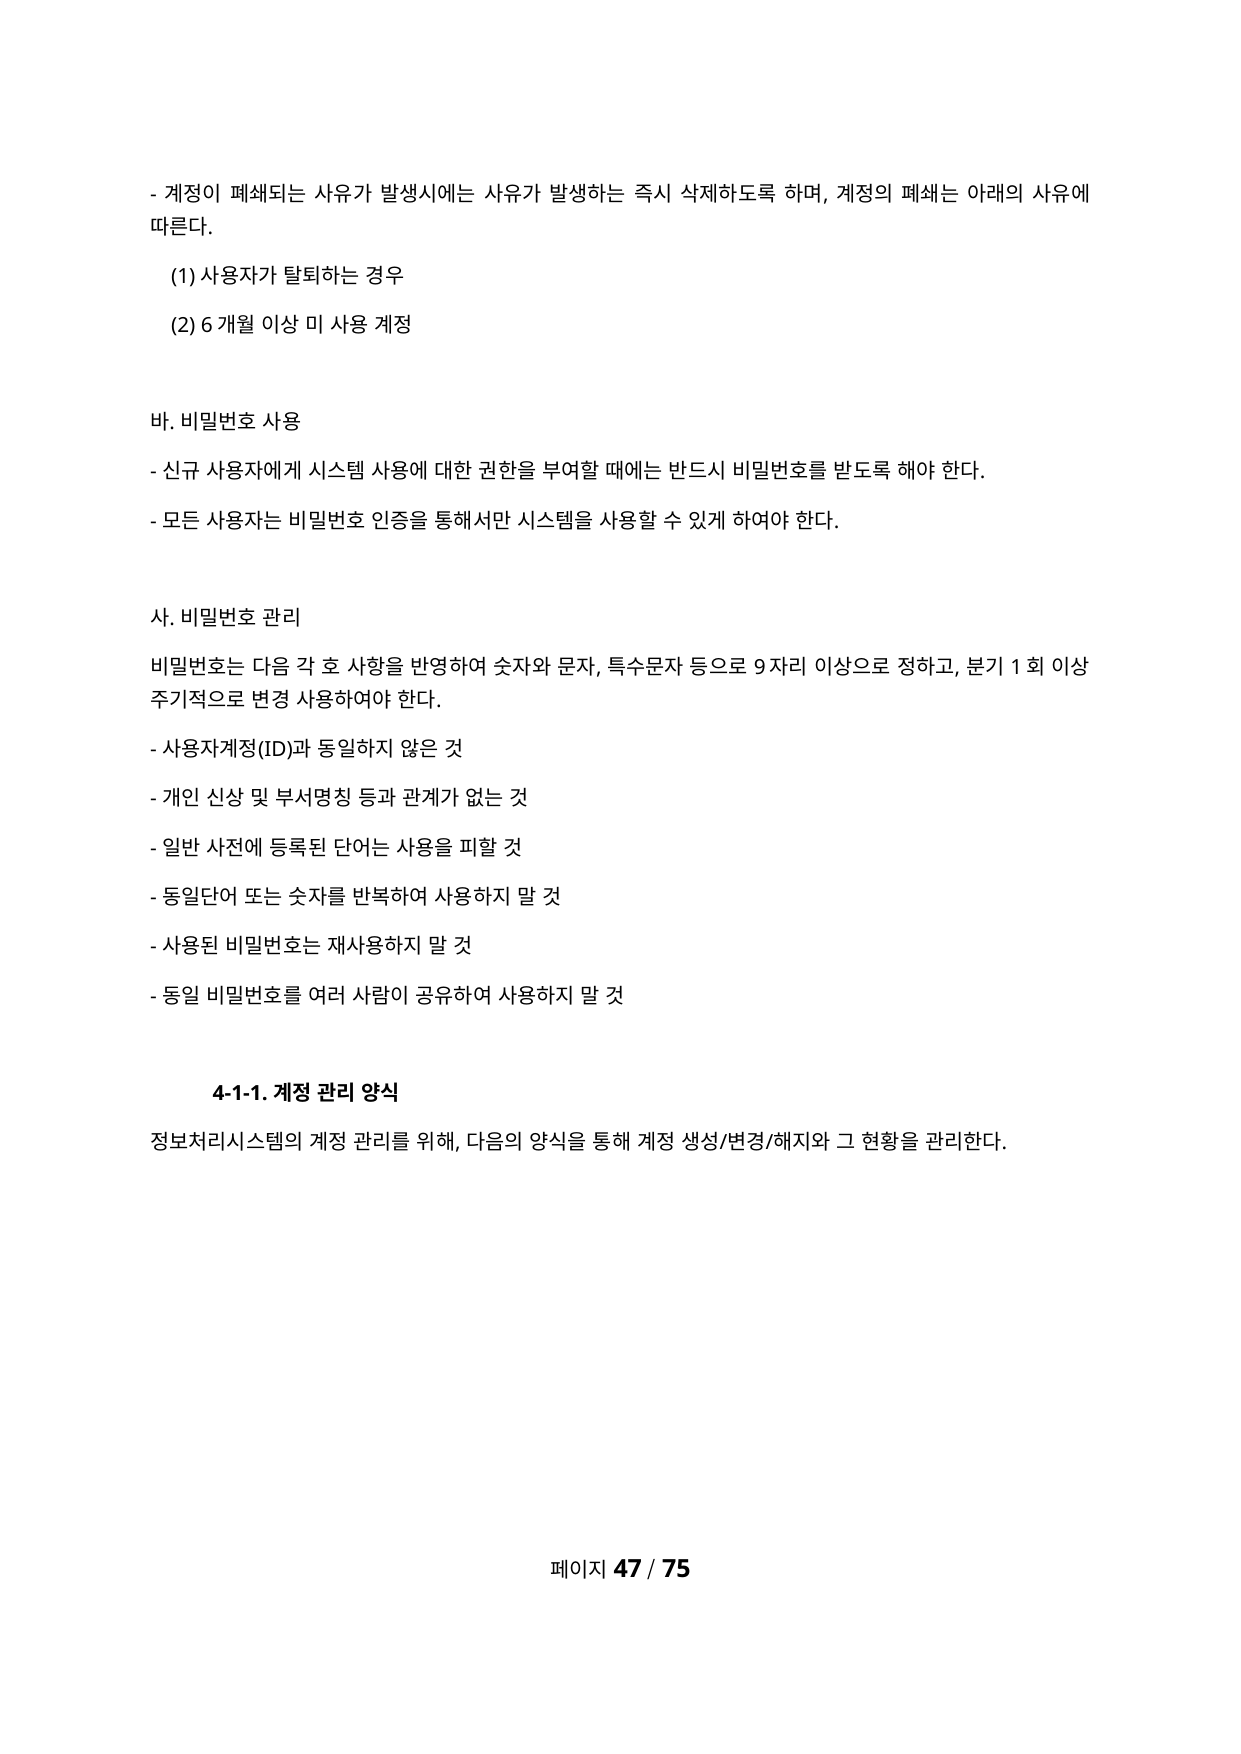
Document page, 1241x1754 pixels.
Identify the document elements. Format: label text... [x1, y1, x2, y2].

text - 일반 사전에 등록된 단어는 사용을 피할 것 [150, 831, 1090, 861]
text - 계정이 폐쇄되는 사유가 발생시에는 사유가 발생하는 즉시 삭제하도록 하며, 계정의 폐쇄는 아래의 사유에 따른다. [150, 177, 1090, 240]
text (1) 사용자가 탈퇴하는 경우 [150, 259, 1090, 289]
text - 사용된 비밀번호는 재사용하지 말 것 [150, 930, 1090, 960]
text - 신규 사용자에게 시스템 사용에 대한 권한을 부여할 때에는 반드시 비밀번호를 받도록 해야 한다. [150, 455, 1090, 485]
text 정보처리시스템의 계정 관리를 위해, 다음의 양식을 통해 계정 생성/변경/해지와 그 현황을 관리한다. [150, 1125, 1090, 1155]
text - 동일단어 또는 숫자를 반복하여 사용하지 말 것 [150, 880, 1090, 911]
text - 개인 신상 및 부서명칭 등과 관계가 없는 것 [150, 782, 1090, 812]
text 사. 비밀번호 관리 [150, 601, 1090, 631]
text - 사용자계정(ID)과 동일하지 않은 것 [150, 732, 1090, 762]
text 바. 비밀번호 사용 [150, 405, 1090, 436]
text - 동일 비밀번호를 여러 사람이 공유하여 사용하지 말 것 [150, 979, 1090, 1009]
subtitle 4-1-1. 계정 관리 양식 [212, 1076, 1090, 1106]
text 비밀번호는 다음 각 호 사항을 반영하여 숫자와 문자, 특수문자 등으로 9자리 이상으로 정하고, 분기 1회 이상 주기적으로 변경 사용하여야 한다. [150, 650, 1090, 713]
text - 모든 사용자는 비밀번호 인증을 통해서만 시스템을 사용할 수 있게 하여야 한다. [150, 504, 1090, 534]
text (2) 6개월 이상 미 사용 계정 [150, 309, 1090, 339]
